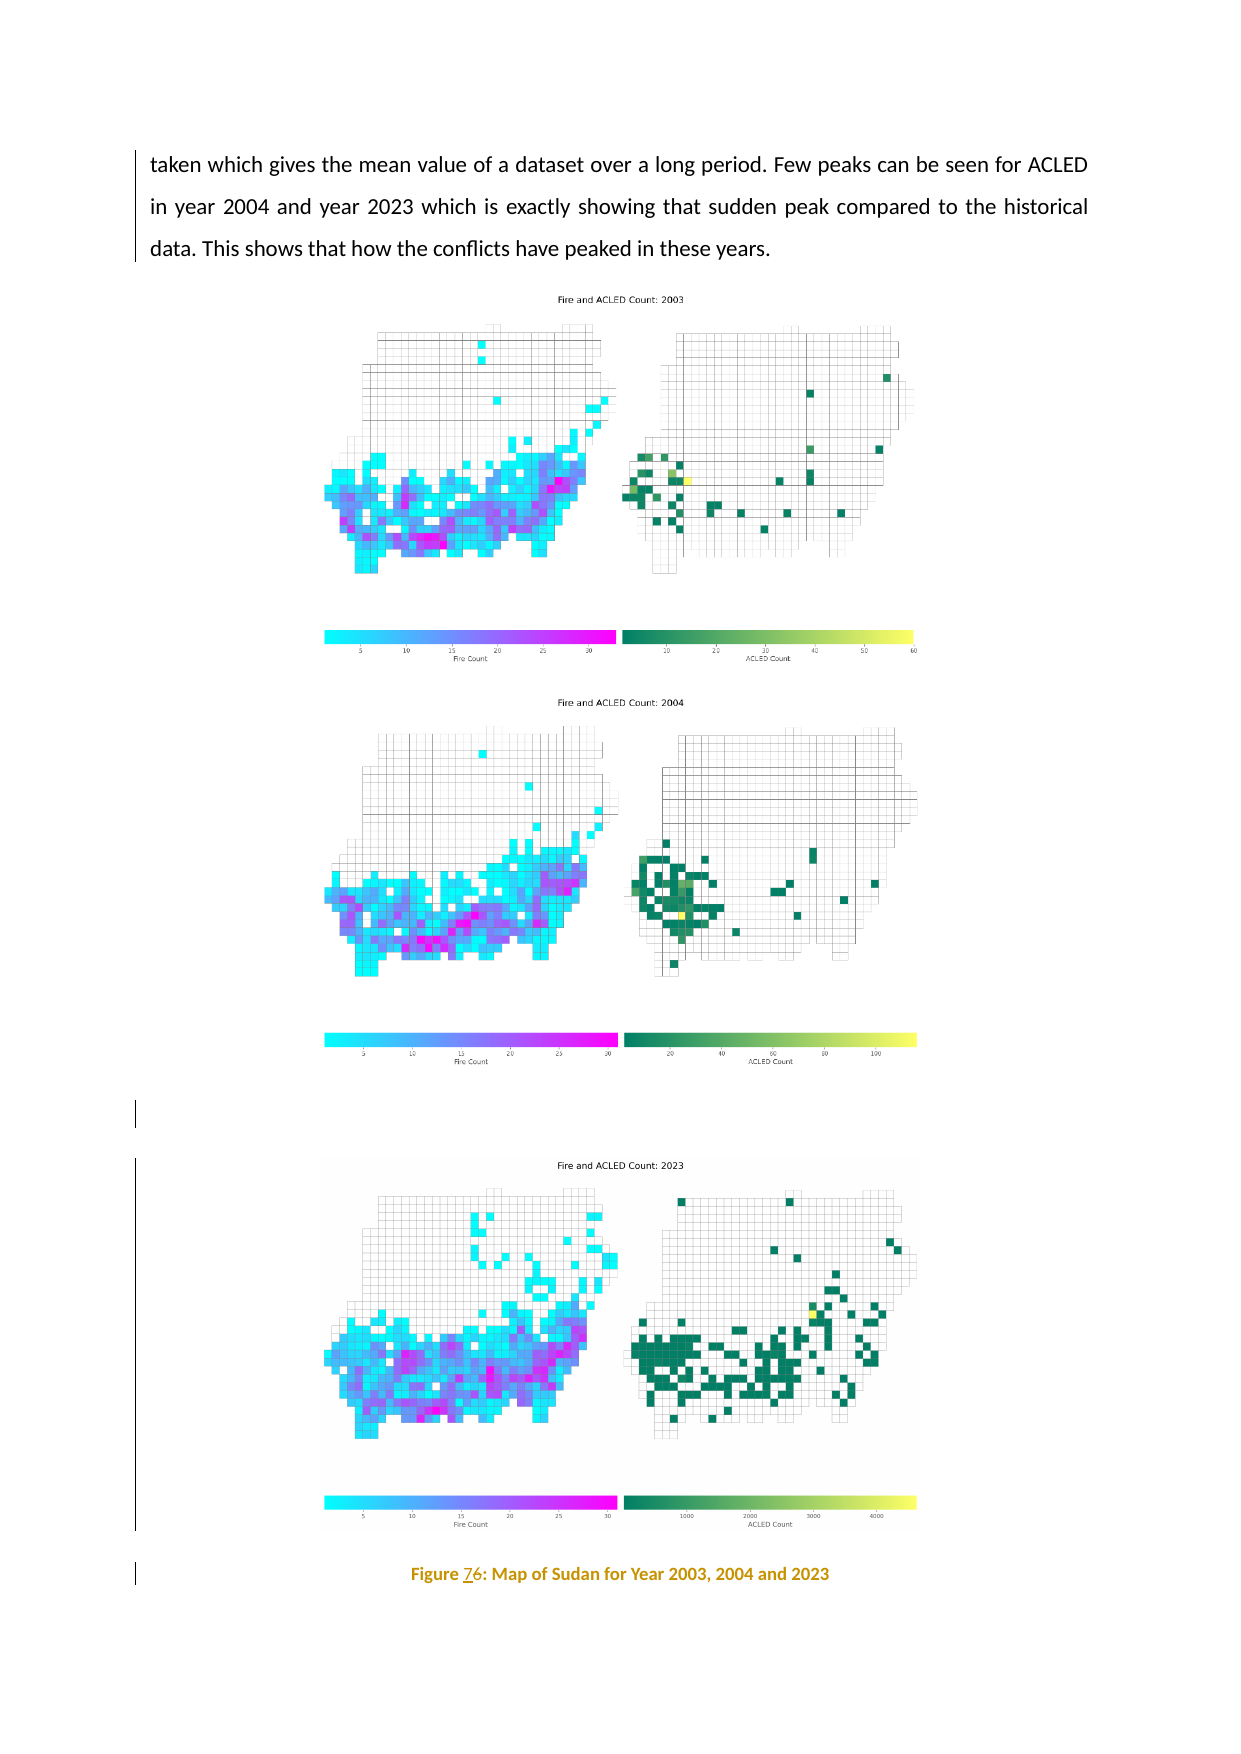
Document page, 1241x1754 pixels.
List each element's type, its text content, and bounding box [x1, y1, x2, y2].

picture [320, 696, 920, 1069]
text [150, 150, 1090, 262]
text Figure : Map of Sudan for Year 2003, 2004 and 2023 [150, 1562, 1090, 1585]
picture [320, 292, 920, 666]
picture [320, 1158, 920, 1532]
